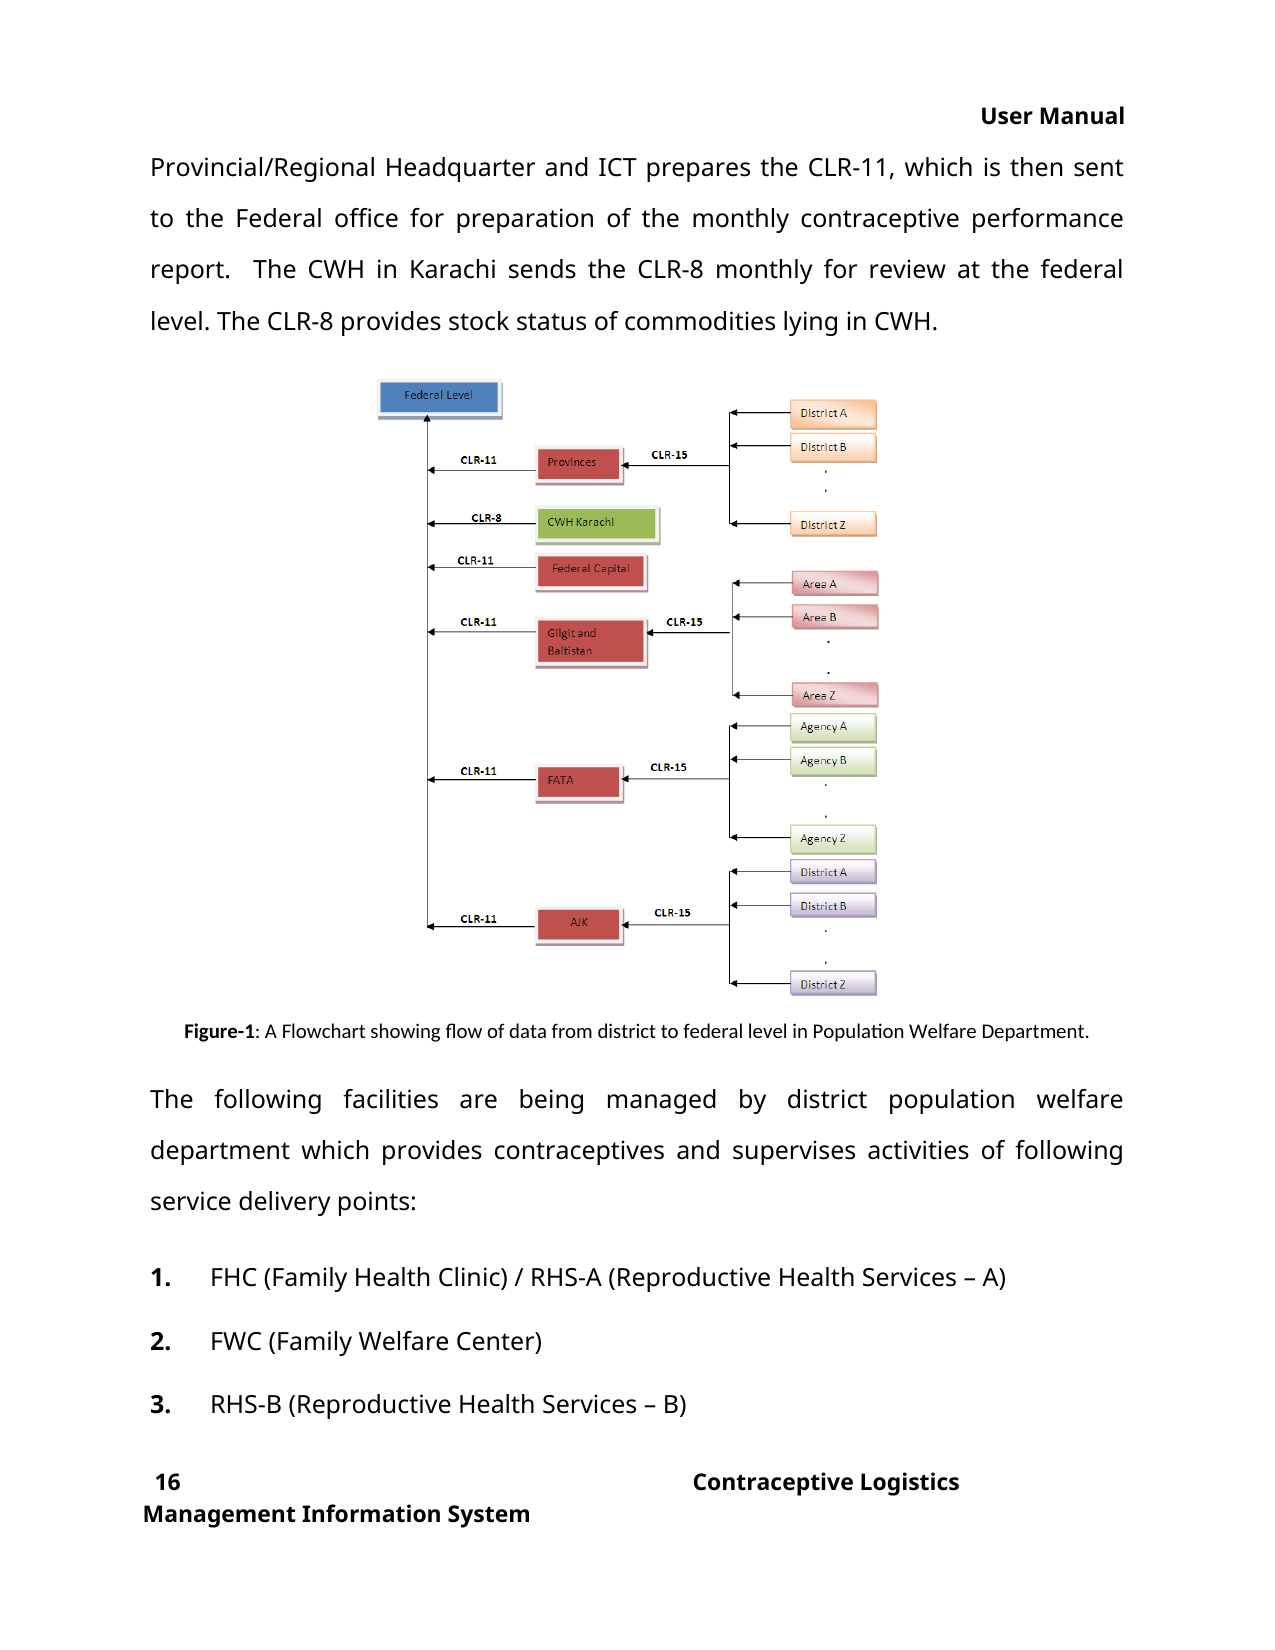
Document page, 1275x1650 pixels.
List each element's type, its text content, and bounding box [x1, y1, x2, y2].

list RHS-B (Reproductive Health Services – B) [150, 1387, 1125, 1421]
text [150, 150, 1125, 337]
text The following facilities are being managed by district population welfare department which provides contraceptives and supervises activities of following service delivery points: [150, 1082, 1125, 1218]
picture [364, 354, 911, 1002]
text Figure-1: A Flowchart showing flow of data from district to federal level in Population Welfare Department. [150, 1019, 1125, 1044]
list FHC (Family Health Clinic) / RHS-A (Reproductive Health Services – A) [150, 1260, 1125, 1294]
list FWC (Family Welfare Center) [150, 1323, 1125, 1358]
